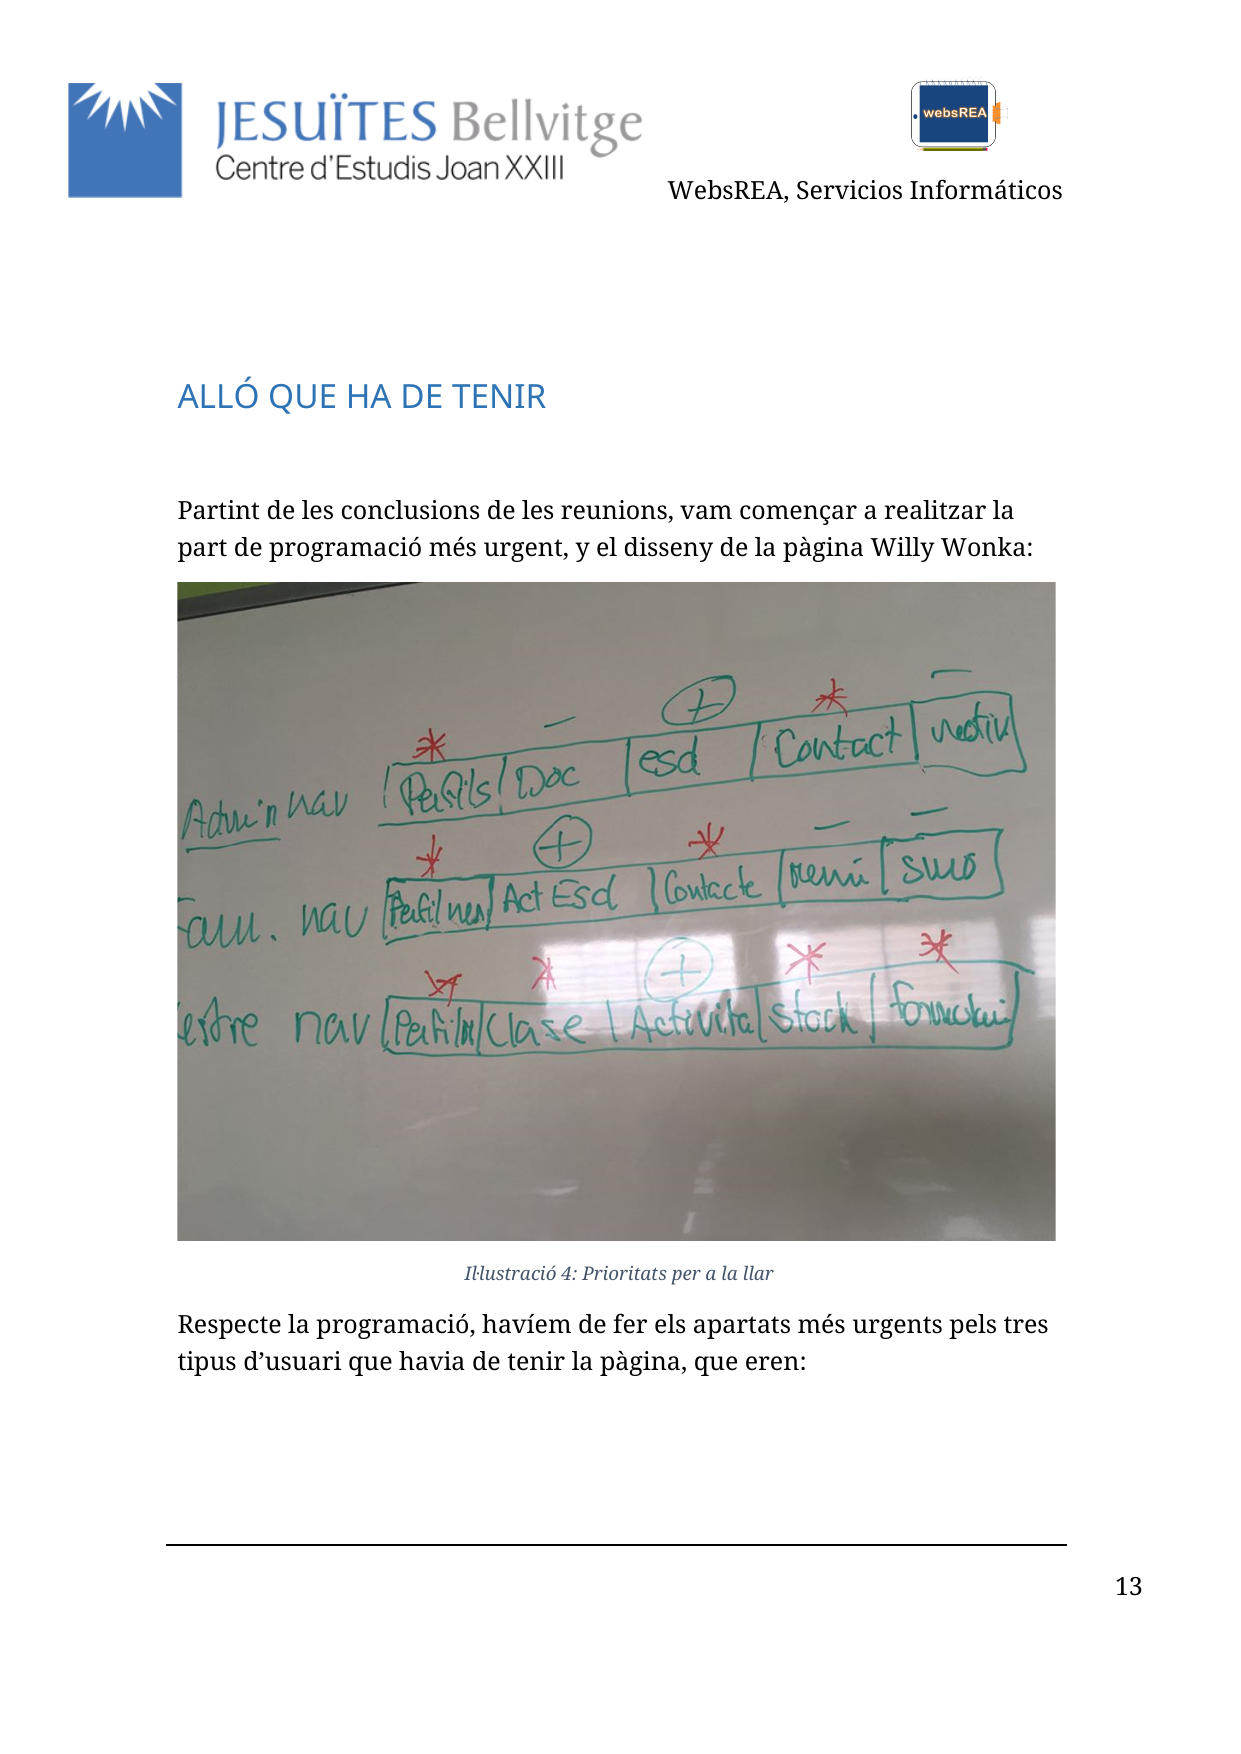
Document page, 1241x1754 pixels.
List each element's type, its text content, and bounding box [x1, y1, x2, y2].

text Il·lustració 4: Prioritats per a la llar [177, 1260, 1063, 1286]
picture [898, 73, 1014, 157]
picture [177, 582, 1056, 1241]
subtitle ALLÓ QUE HA DE TENIR [177, 373, 1063, 418]
text Partint de les conclusions de les reunions, vam començar a realitzar la part de programació més urgent, y el disseny de la pàgina Willy Wonka: [177, 492, 1063, 563]
text Respecte la programació, havíem de fer els apartats més urgents pels tres tipus d’usuari que havia de tenir la pàgina, que eren: [177, 1307, 1063, 1377]
picture [68, 83, 670, 198]
